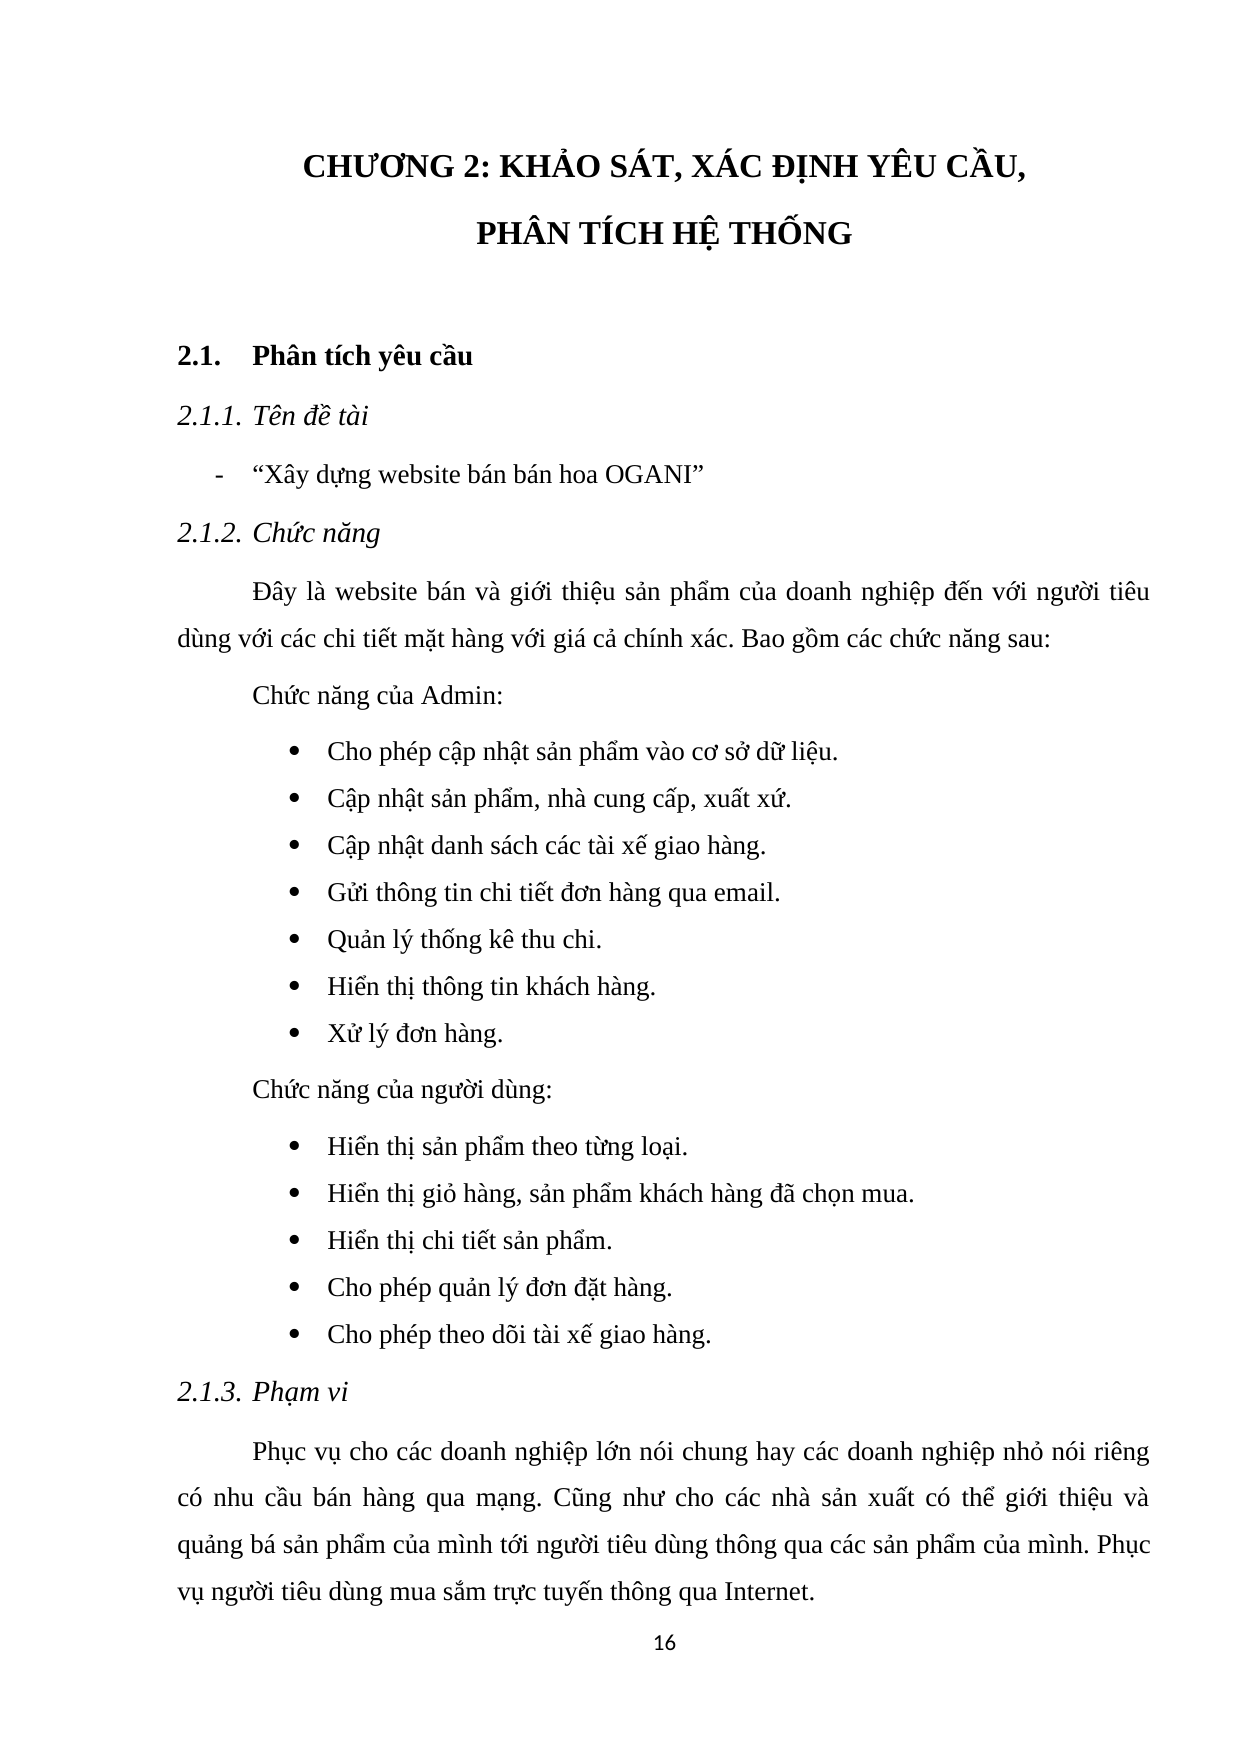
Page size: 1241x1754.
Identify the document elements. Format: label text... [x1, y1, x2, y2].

list Gửi thông tin chi tiết đơn hàng qua email. [289, 876, 1152, 907]
list Cho phép quản lý đơn đặt hàng. [289, 1271, 1152, 1302]
list Cho phép cập nhật sản phẩm vào cơ sở dữ liệu. [289, 735, 1152, 767]
text 2.1.1. Tên đề tài [177, 398, 1152, 432]
list Cho phép theo dõi tài xế giao hàng. [289, 1318, 1152, 1349]
list Quản lý thống kê thu chi. [289, 923, 1152, 954]
text Đây là website bán và giới thiệu sản phẩm của doanh nghiệp đến với người tiêu dùng với các chi tiết mặt hàng với giá cả chính xác. Bao gồm các chức năng sau: [177, 575, 1152, 653]
text 2.1. Phân tích yêu cầu [177, 338, 1152, 371]
text Chức năng của người dùng: [252, 1073, 1152, 1105]
text CHƯƠNG 2: KHẢO SÁT, XÁC ĐỊNH YÊU CẦU, [177, 146, 1152, 184]
text Chức năng của Admin: [177, 679, 1152, 710]
list “Xây dựng website bán bán hoa OGANI” [214, 458, 1152, 489]
text PHÂN TÍCH HỆ THỐNG [177, 214, 1152, 252]
list Cập nhật sản phẩm, nhà cung cấp, xuất xứ. [289, 782, 1152, 813]
list Cập nhật danh sách các tài xế giao hàng. [289, 829, 1152, 860]
list Hiển thị chi tiết sản phẩm. [289, 1224, 1152, 1255]
text 2.1.3. Phạm vi [177, 1374, 1152, 1408]
list Hiển thị sản phẩm theo từng loại. [289, 1130, 1152, 1161]
text 2.1.2. Chức năng [177, 515, 1152, 549]
list Hiển thị thông tin khách hàng. [289, 970, 1152, 1001]
list Hiển thị giỏ hàng, sản phẩm khách hàng đã chọn mua. [289, 1177, 1152, 1208]
text Phục vụ cho các doanh nghiệp lớn nói chung hay các doanh nghiệp nhỏ nói riêng có nhu cầu bán hàng qua mạng. Cũng như cho các nhà sản xuất có thể giới thiệu và quảng bá sản phẩm của mình tới người tiêu dùng thông qua các sản phẩm của mình. Phục vụ người tiêu dùng mua sắm trực tuyến thông qua Internet. [177, 1435, 1152, 1606]
list Xử lý đơn hàng. [289, 1017, 1152, 1048]
